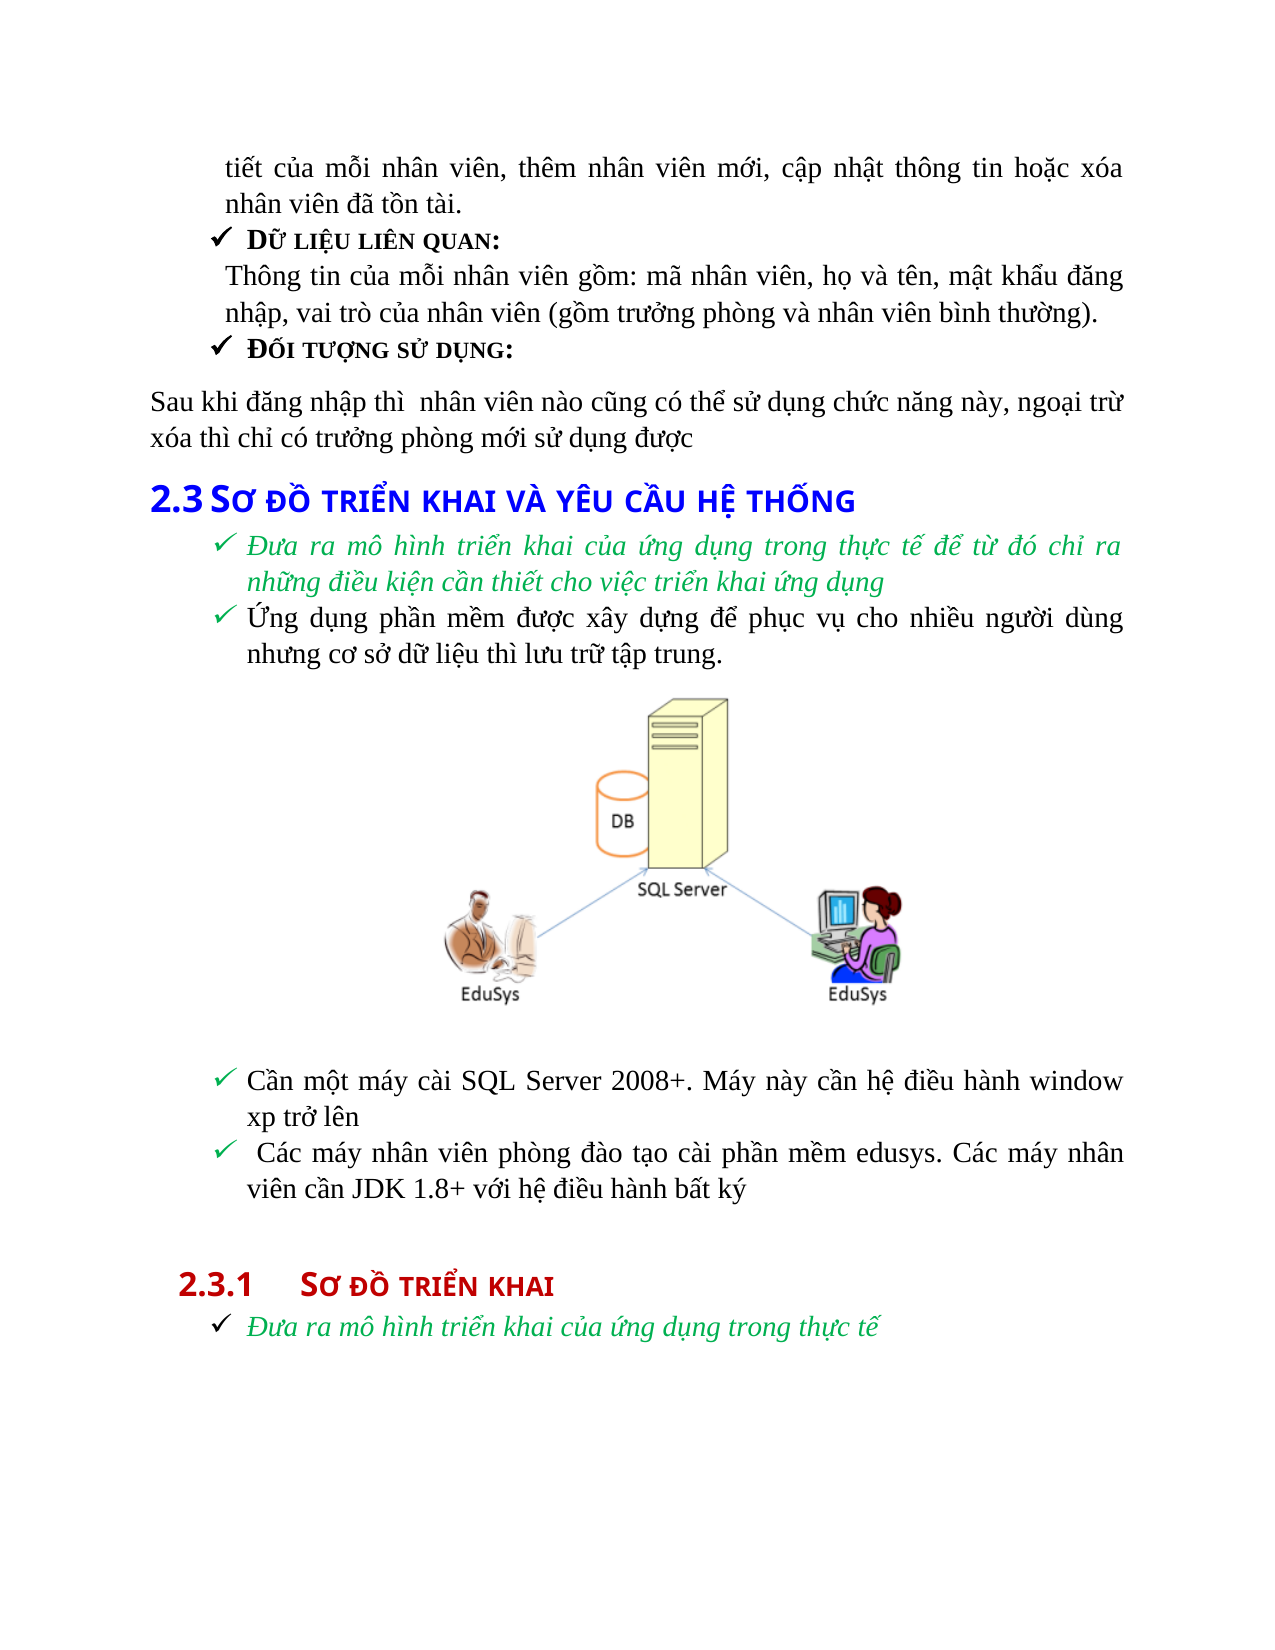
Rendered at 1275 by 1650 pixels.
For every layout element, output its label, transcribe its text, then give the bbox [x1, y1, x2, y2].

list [225, 150, 1125, 220]
picture [383, 678, 985, 1022]
list Dữ liệu liên quan: [209, 222, 1125, 256]
list Đưa ra mô hình triển khai của ứng dụng trong thực tế [209, 1309, 1125, 1343]
list Thông tin của mỗi nhân viên gồm: mã nhân viên, họ và tên, mật khẩu đăng nhập, vai trò của nhân viên (gồm trưởng phòng và nhân viên bình thường). [225, 258, 1125, 328]
list Đưa ra mô hình triển khai của ứng dụng trong thực tế để từ đó chỉ ra những điều kiện cần thiết cho việc triển khai ứng dụng [209, 528, 1125, 598]
list Cần một máy cài SQL Server 2008+. Máy này cần hệ điều hành window xp trở lên [209, 1063, 1125, 1132]
subtitle Sơ đồ triển khai [178, 1260, 1125, 1306]
list Đối tượng sử dụng: [209, 331, 1125, 364]
list Ứng dụng phần mềm được xây dựng để phục vụ cho nhiều người dùng nhưng cơ sở dữ liệu thì lưu trữ tập trung. [209, 600, 1125, 670]
text Sau khi đăng nhập thì nhân viên nào cũng có thể sử dụng chức năng này, ngoại trừ xóa thì chỉ có trưởng phòng mới sử dụng được [150, 384, 1125, 453]
subtitle Sơ đồ triển khai và yêu cầu hệ thống [150, 473, 1125, 524]
list Các máy nhân viên phòng đào tạo cài phần mềm edusys. Các máy nhân viên cần JDK 1.8+ với hệ điều hành bất ký [209, 1135, 1125, 1205]
